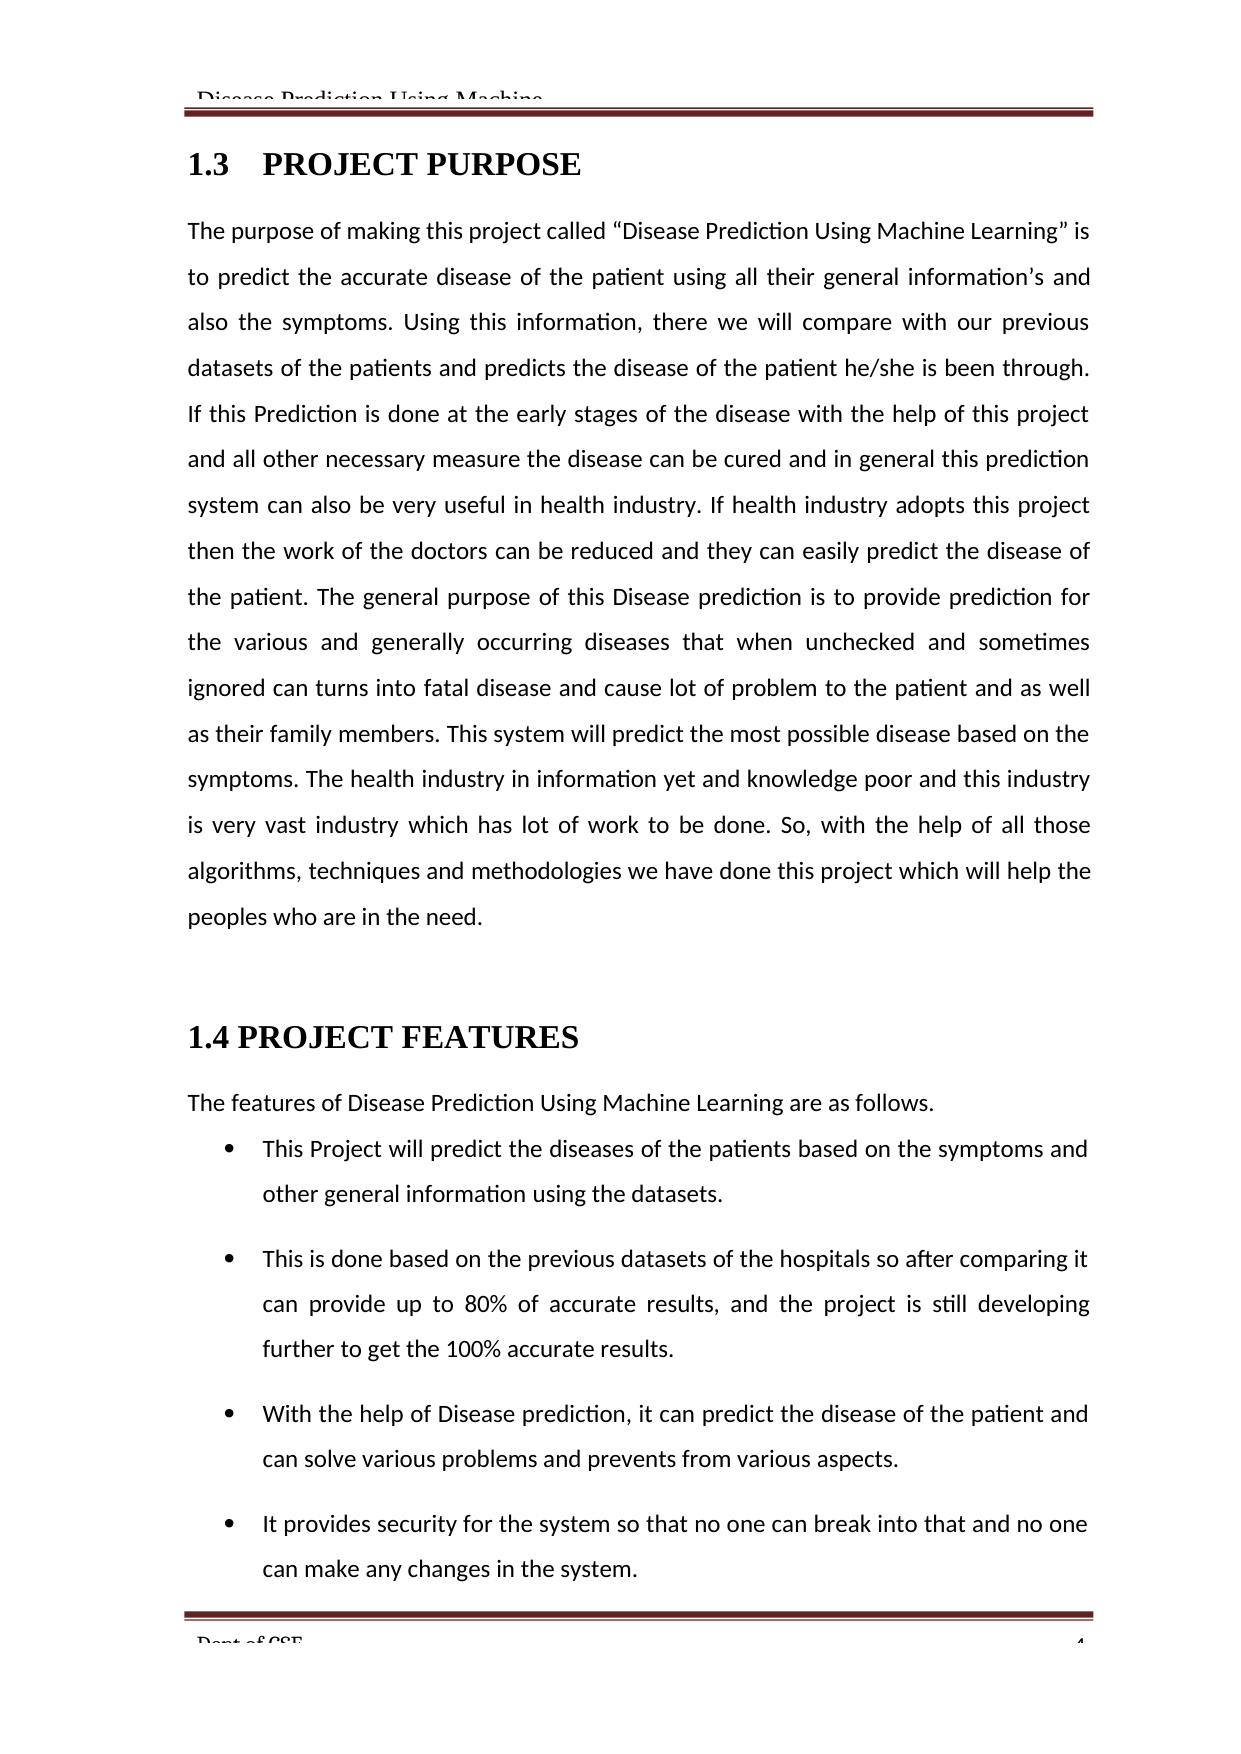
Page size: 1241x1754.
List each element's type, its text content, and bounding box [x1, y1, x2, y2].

text The features of Disease Prediction Using Machine Learning are as follows. [187, 1087, 1157, 1118]
list With the help of Disease prediction, it can predict the disease of the patient and can solve various problems and prevents from various aspects. [225, 1398, 1091, 1474]
list This is done based on the previous datasets of the hospitals so after comparing it can provide up to 80% of accurate results, and the project is still developing further to get the 100% accurate results. [225, 1243, 1090, 1364]
list This Project will predict the diseases of the patients based on the symptoms and other general information using the datasets. [225, 1133, 1090, 1208]
list It provides security for the system so that no one can break into that and no one can make any changes in the system. [225, 1508, 1090, 1583]
text The purpose of making this project called “Disease Prediction Using Machine Learning” is to predict the accurate disease of the patient using all their general information’s and also the symptoms. Using this information, there we will compare with our previous datasets of the patients and predicts the disease of the patient he/she is been through. If this Prediction is done at the early stages of the disease with the help of this project and all other necessary measure the disease can be cured and in general this prediction system can also be very useful in health industry. If health industry adopts this project then the work of the doctors can be reduced and they can easily predict the disease of the patient. The general purpose of this Disease prediction is to provide prediction for the various and generally occurring diseases that when unchecked and sometimes ignored can turns into fatal disease and cause lot of problem to the patient and as well as their family members. This system will predict the most possible disease based on the symptoms. The health industry in information yet and knowledge poor and this industry is very vast industry which has lot of work to be done. So, with the help of all those algorithms, techniques and methodologies we have done this project which will help the peoples who are in the need. [187, 215, 1091, 931]
subtitle PROJECT PURPOSE [187, 144, 1157, 183]
subtitle PROJECT FEATURES [187, 1017, 1157, 1056]
